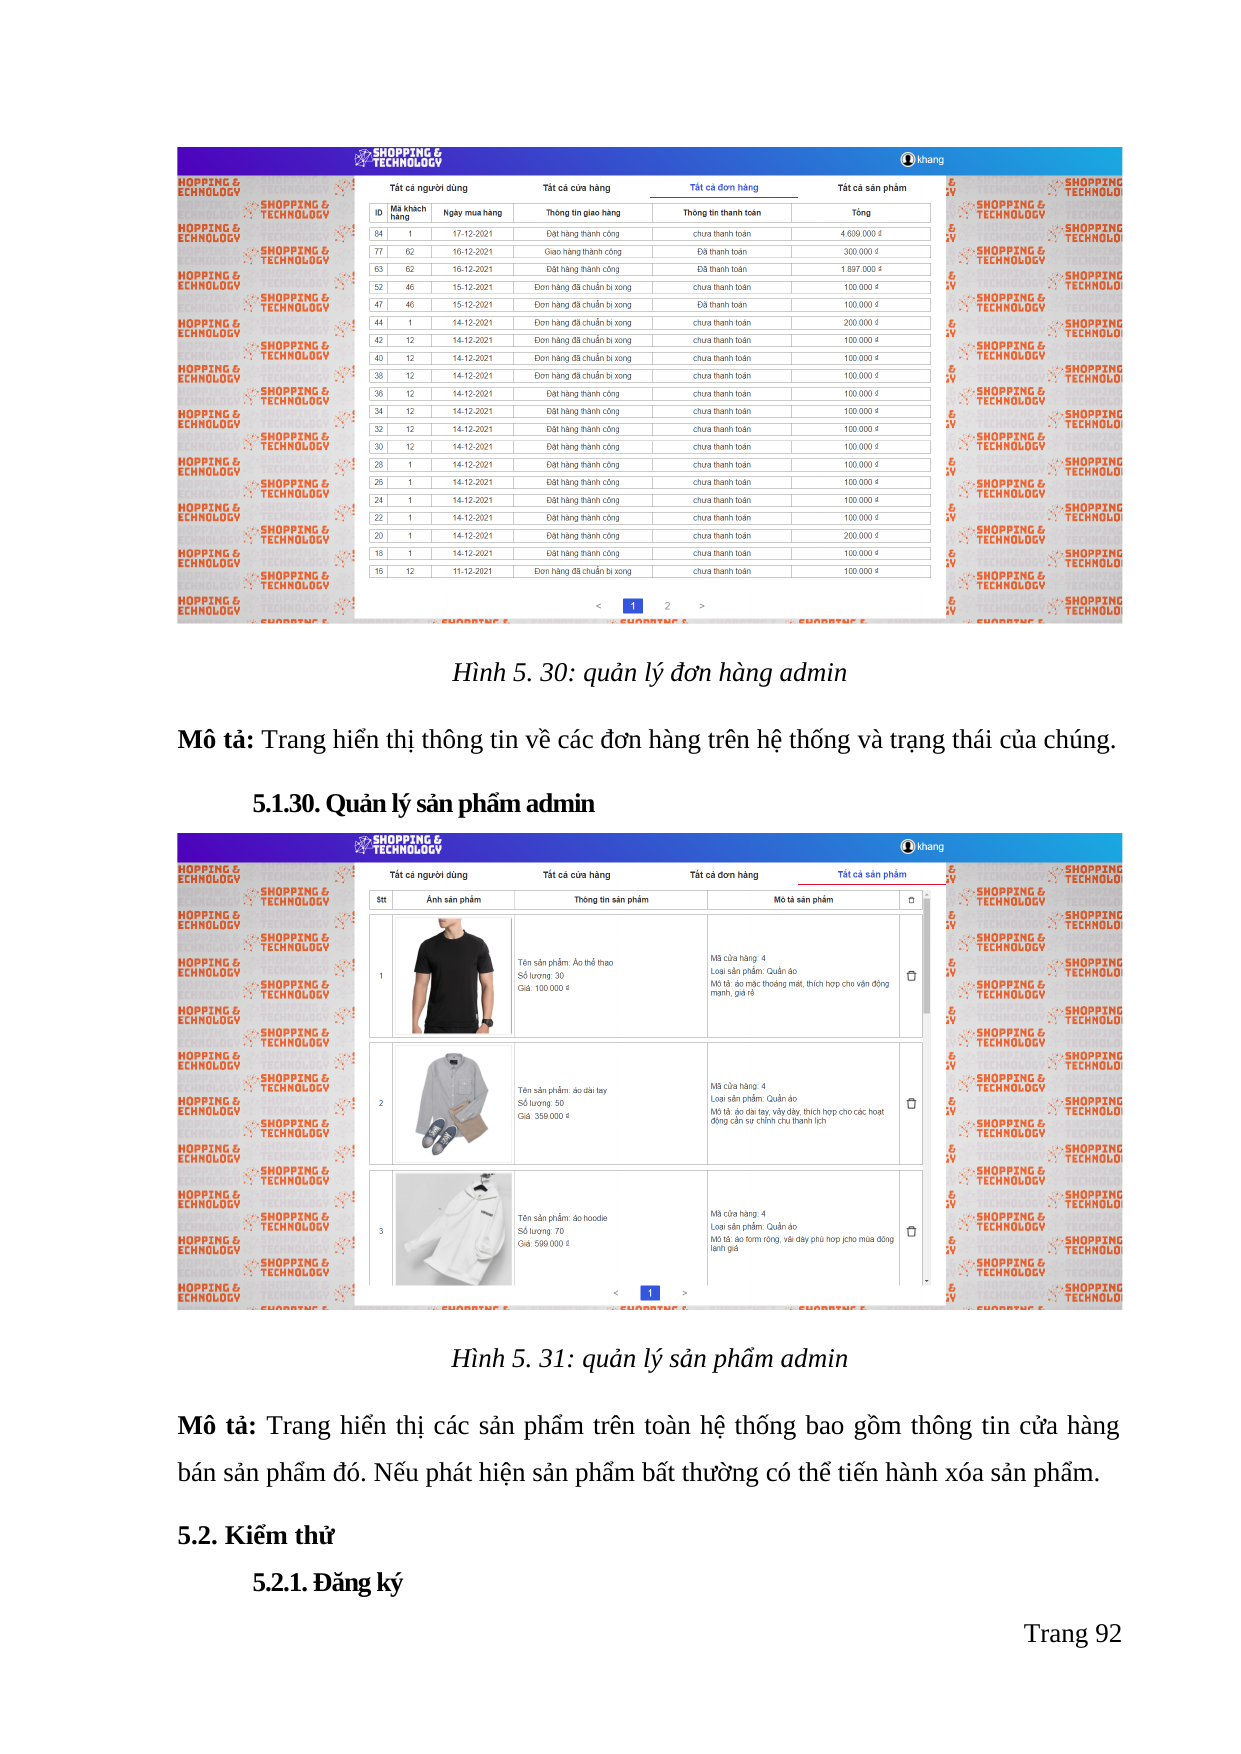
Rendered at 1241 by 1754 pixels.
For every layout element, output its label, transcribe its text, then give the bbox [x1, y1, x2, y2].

text Mô tả: Trang hiển thị các sản phẩm trên toàn hệ thống bao gồm thông tin cửa hàng bán sản phẩm đó. Nếu phát hiện sản phẩm bất thường có thể tiến hành xóa sản phẩm. [177, 1409, 1122, 1487]
subtitle 5.2. Kiểm thử [177, 1519, 1122, 1550]
text Hình 5. 30: quản lý đơn hàng admin [177, 656, 1122, 687]
picture [177, 833, 1123, 1310]
text Hình 5. 31: quản lý sản phẩm admin [177, 1342, 1122, 1373]
title 5.1.30. Quản lý sản phẩm admin [177, 787, 1122, 818]
picture [177, 147, 1123, 624]
title 5.2.1. Đăng ký [177, 1566, 1122, 1597]
text Mô tả: Trang hiển thị thông tin về các đơn hàng trên hệ thống và trạng thái của chúng. [177, 723, 1122, 754]
